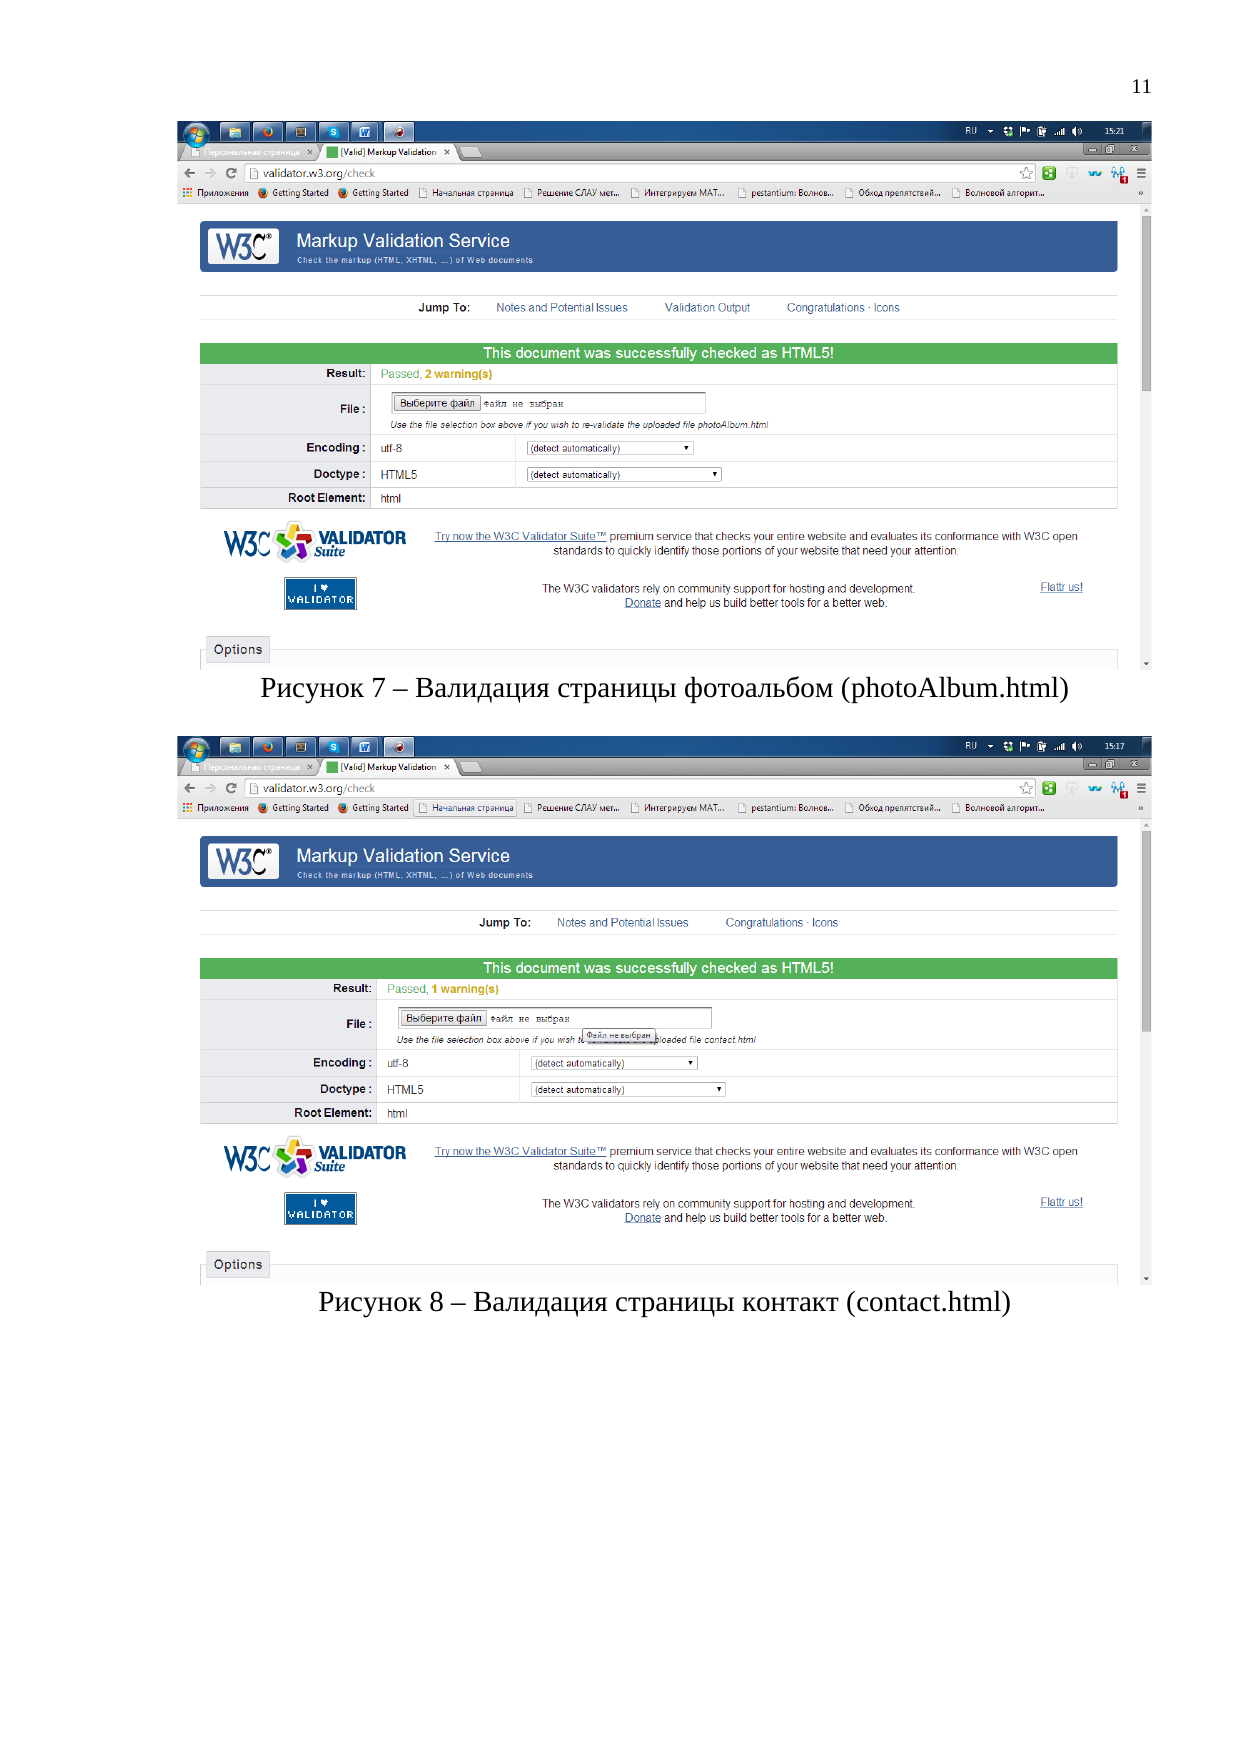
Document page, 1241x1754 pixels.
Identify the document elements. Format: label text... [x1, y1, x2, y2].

picture [177, 736, 1152, 1285]
text Рисунок 8 – Валидация страницы контакт (contact.html) [177, 1285, 1152, 1318]
text Рисунок 7 – Валидация страницы фотоальбом (photoAlbum.html) [177, 670, 1152, 703]
picture [177, 121, 1152, 670]
